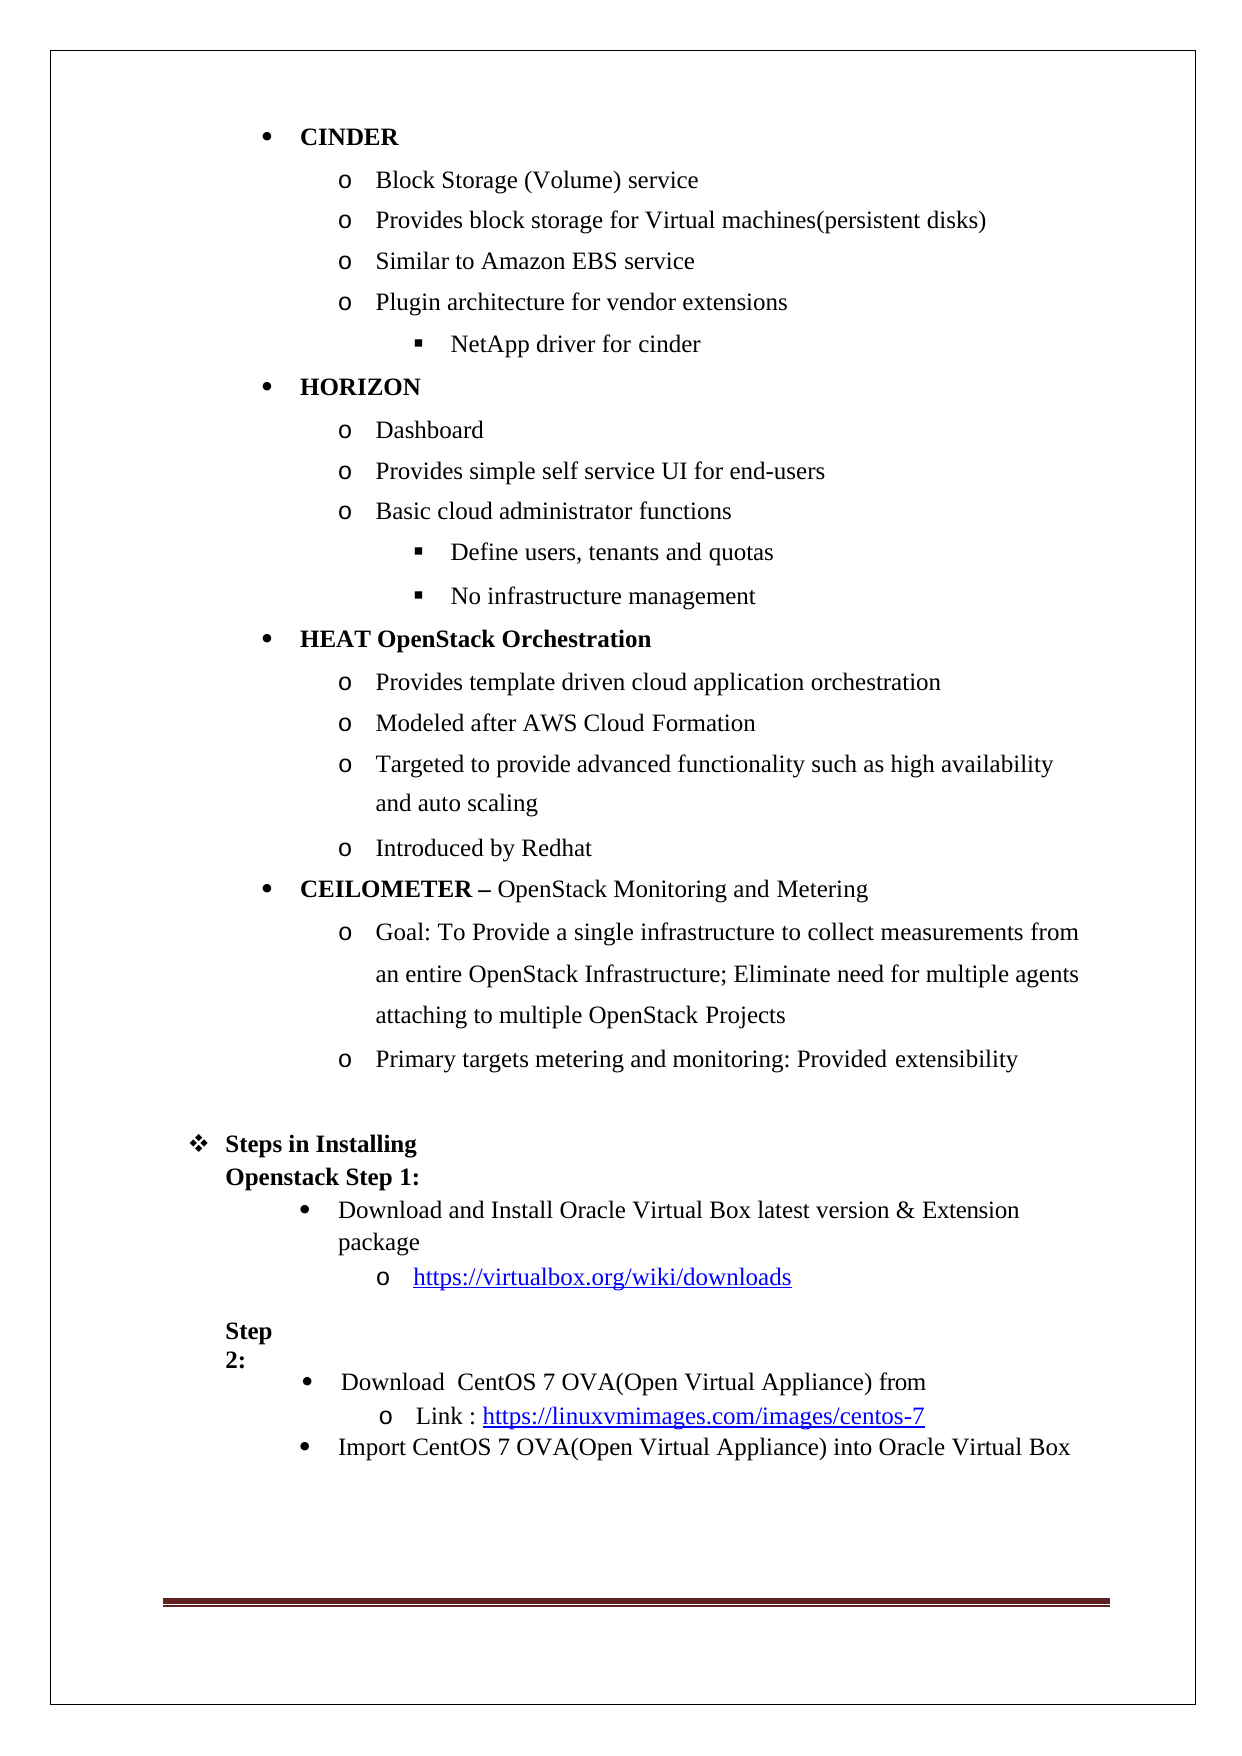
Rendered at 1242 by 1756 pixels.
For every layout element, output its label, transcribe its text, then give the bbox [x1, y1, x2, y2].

list Download CentOS 7 OVA(Open Virtual Appliance) from [302, 1367, 926, 1396]
text Step 2: [225, 1316, 299, 1374]
subtitle Steps in Installing Openstack Step 1: [187, 1129, 537, 1191]
subtitle HORIZON [263, 372, 1195, 401]
subtitle CINDER [263, 122, 1195, 150]
subtitle HEAT OpenStack Orchestration [263, 624, 1195, 653]
list Provides block storage for Virtual machines(persistent disks) [337, 205, 1195, 236]
list Block Storage (Volume) service [337, 165, 1195, 196]
list Provides simple self service UI for end-users [337, 456, 1195, 487]
list Provides template driven cloud application orchestration [337, 667, 1195, 698]
list Introduced by Redhat [337, 833, 1195, 864]
list Import CentOS 7 OVA(Open Virtual Appliance) into Oracle Virtual Box [301, 1431, 1195, 1461]
list Plugin architecture for vendor extensions [337, 287, 1195, 318]
list Download and Install Oracle Virtual Box latest version & Extension package [301, 1195, 1020, 1256]
list Primary targets metering and monitoring: Provided extensibility [337, 1044, 1195, 1075]
list Dashboard [337, 415, 1195, 446]
list No infrastructure management [413, 581, 1195, 610]
list https://virtualbox.org/wiki/downloads [375, 1262, 1195, 1292]
list NetApp driver for cinder [413, 329, 1195, 357]
list Link : https://linuxvmimages.com/images/centos-7 [303, 1400, 924, 1431]
list Targeted to provide advanced functionality such as high availability and auto scaling [338, 749, 1054, 817]
list Modeled after AWS Cloud Formation [337, 708, 1195, 739]
list Similar to Amazon EBS service [337, 246, 1195, 277]
list Goal: To Provide a single infrastructure to collect measurements from an entire OpenStack Infrastructure; Eliminate need for multiple agents attaching to multiple OpenStack Projects [338, 917, 1080, 1028]
list CEILOMETER – OpenStack Monitoring and Metering [263, 874, 1195, 903]
list Basic cloud administrator functions [337, 496, 1195, 527]
list Define users, tenants and quotas [413, 537, 1195, 566]
